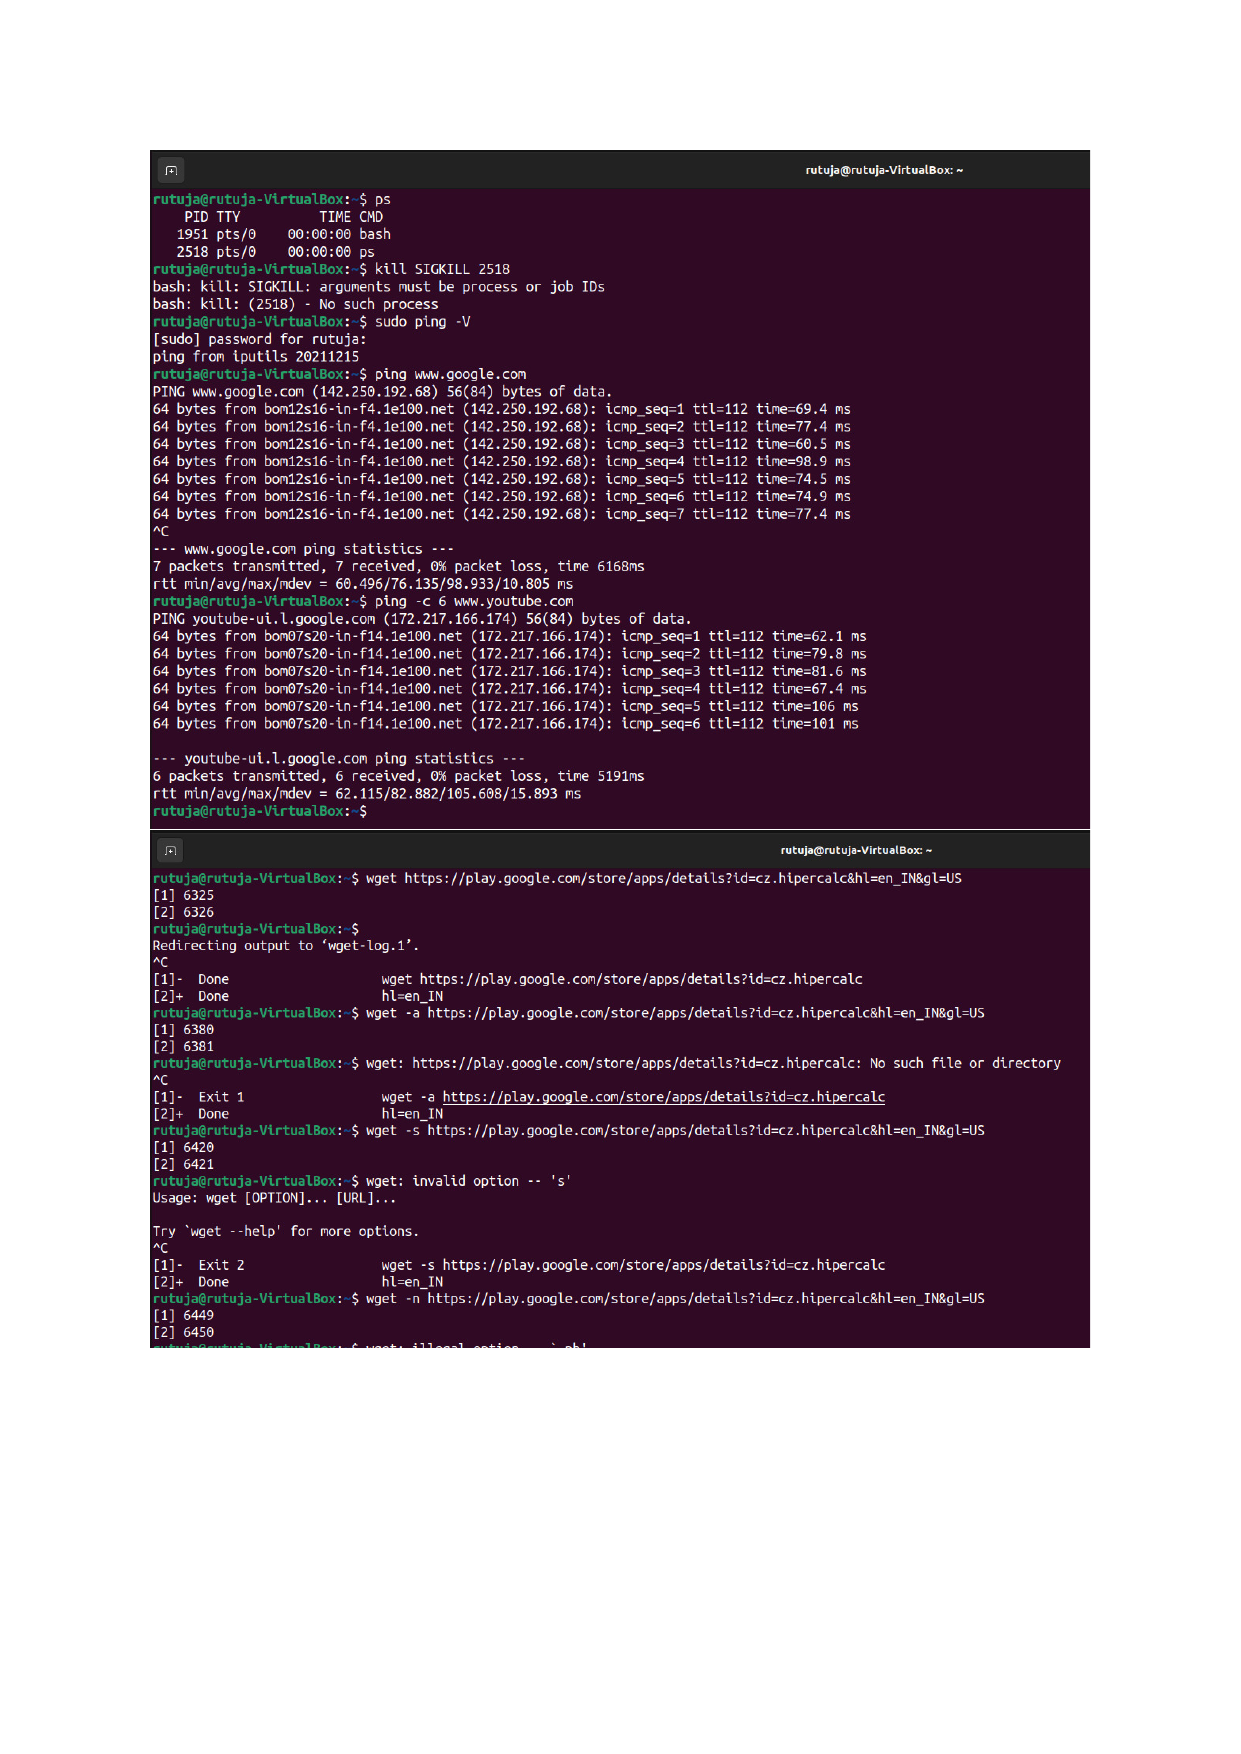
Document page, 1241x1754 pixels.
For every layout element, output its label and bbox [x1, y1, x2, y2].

picture [150, 830, 1091, 1348]
picture [150, 150, 1091, 829]
